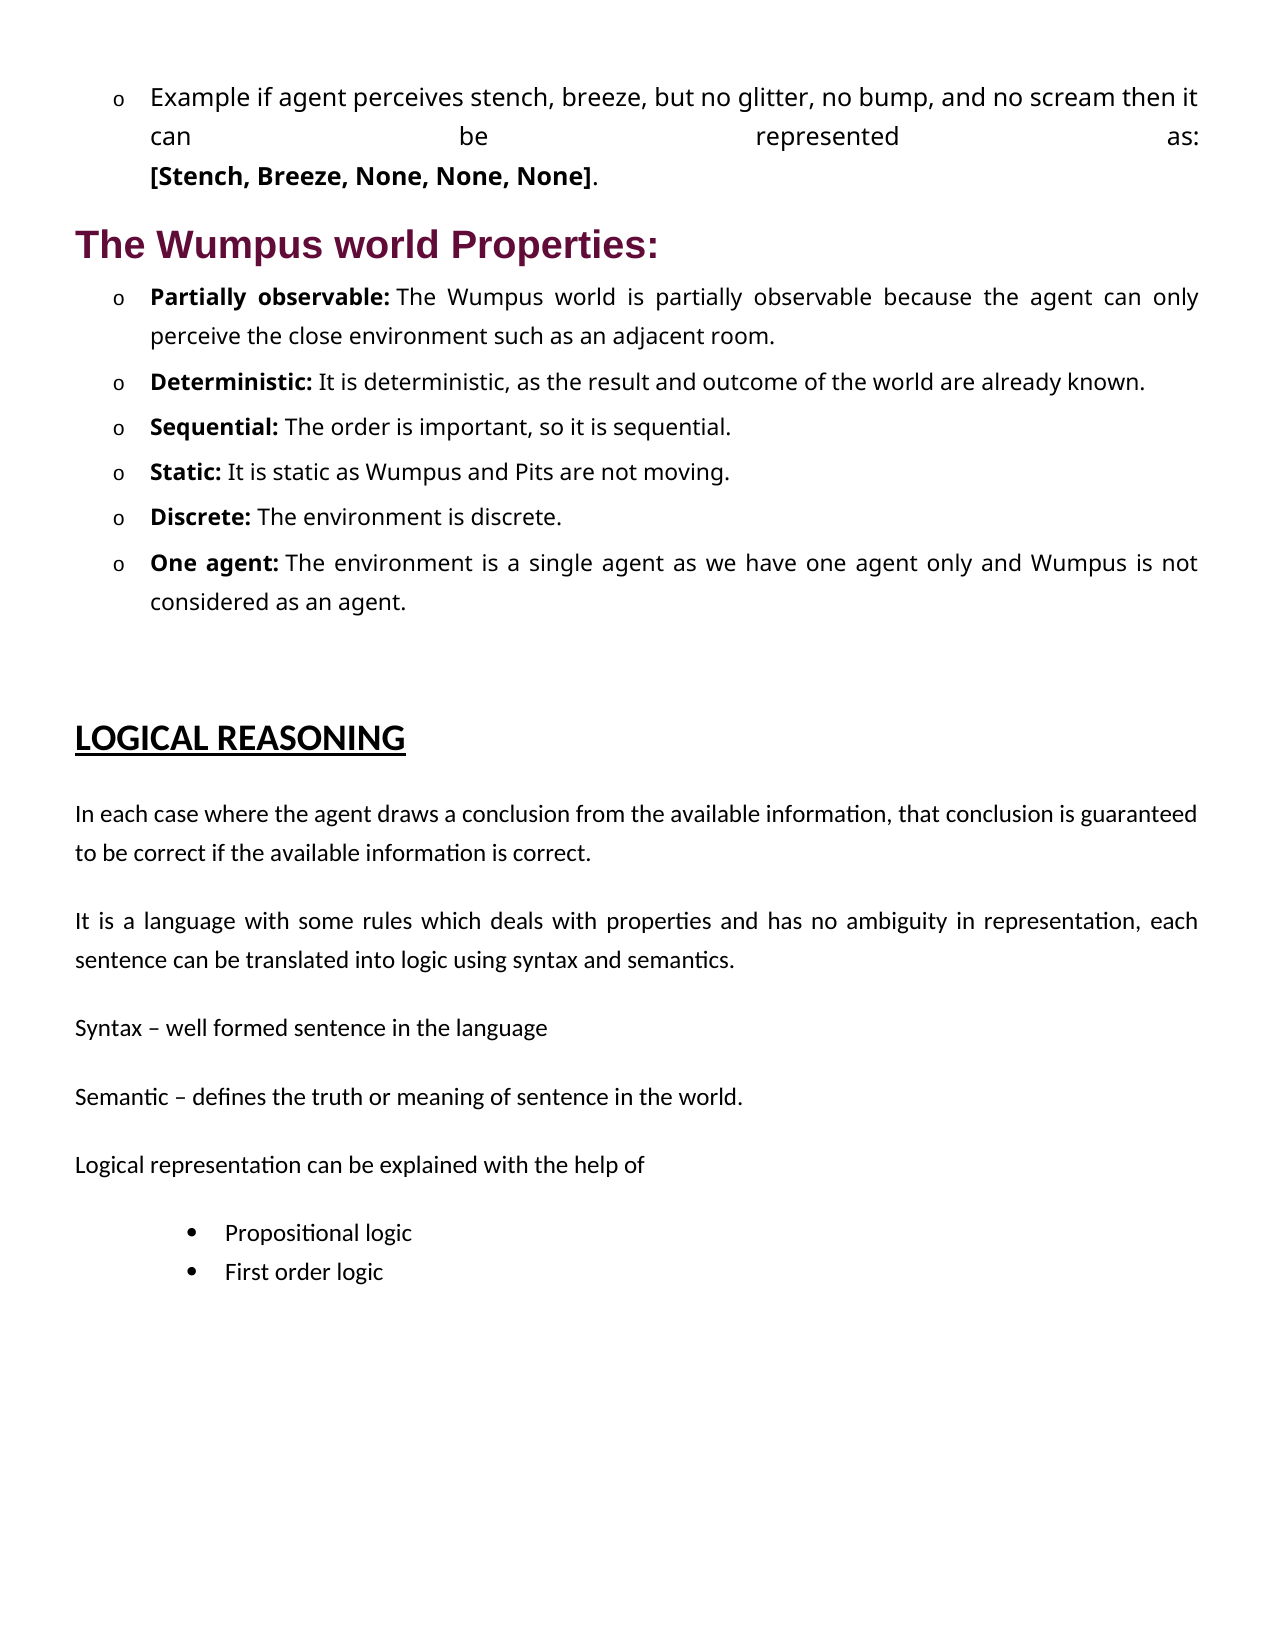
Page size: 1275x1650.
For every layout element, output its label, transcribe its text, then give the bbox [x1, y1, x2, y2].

list Deterministic: It is deterministic, as the result and outcome of the world are already known. [112, 358, 1200, 397]
text Syntax – well formed sentence in the language [75, 1004, 1200, 1043]
text LOGICAL REASONING [75, 714, 1200, 760]
list Static: It is static as Wumpus and Pits are not moving. [112, 448, 1200, 487]
list One agent: The environment is a single agent as we have one agent only and Wumpus is not considered as an agent. [112, 539, 1200, 617]
text It is a language with some rules which deals with properties and has no ambiguity in representation, each sentence can be translated into logic using syntax and semantics. [75, 897, 1200, 975]
list Partially observable: The Wumpus world is partially observable because the agent can only perceive the close environment such as an adjacent room. [112, 273, 1200, 351]
list Propositional logic [187, 1209, 1200, 1248]
text Semantic – defines the truth or meaning of sentence in the world. [75, 1072, 1200, 1111]
list Sequential: The order is important, so it is sequential. [112, 403, 1200, 442]
text Logical representation can be explained with the help of [75, 1140, 1200, 1179]
subtitle The Wumpus world Properties: [75, 221, 1200, 267]
list Example if agent perceives stench, breeze, but no glitter, no bump, and no scream then it can be represented as: [Stench, Breeze, None, None, None]. [112, 75, 1200, 192]
list First order logic [187, 1248, 1200, 1287]
text In each case where the agent draws a conclusion from the available information, that conclusion is guaranteed to be correct if the available information is correct. [75, 789, 1200, 867]
list Discrete: The environment is discrete. [112, 493, 1200, 533]
